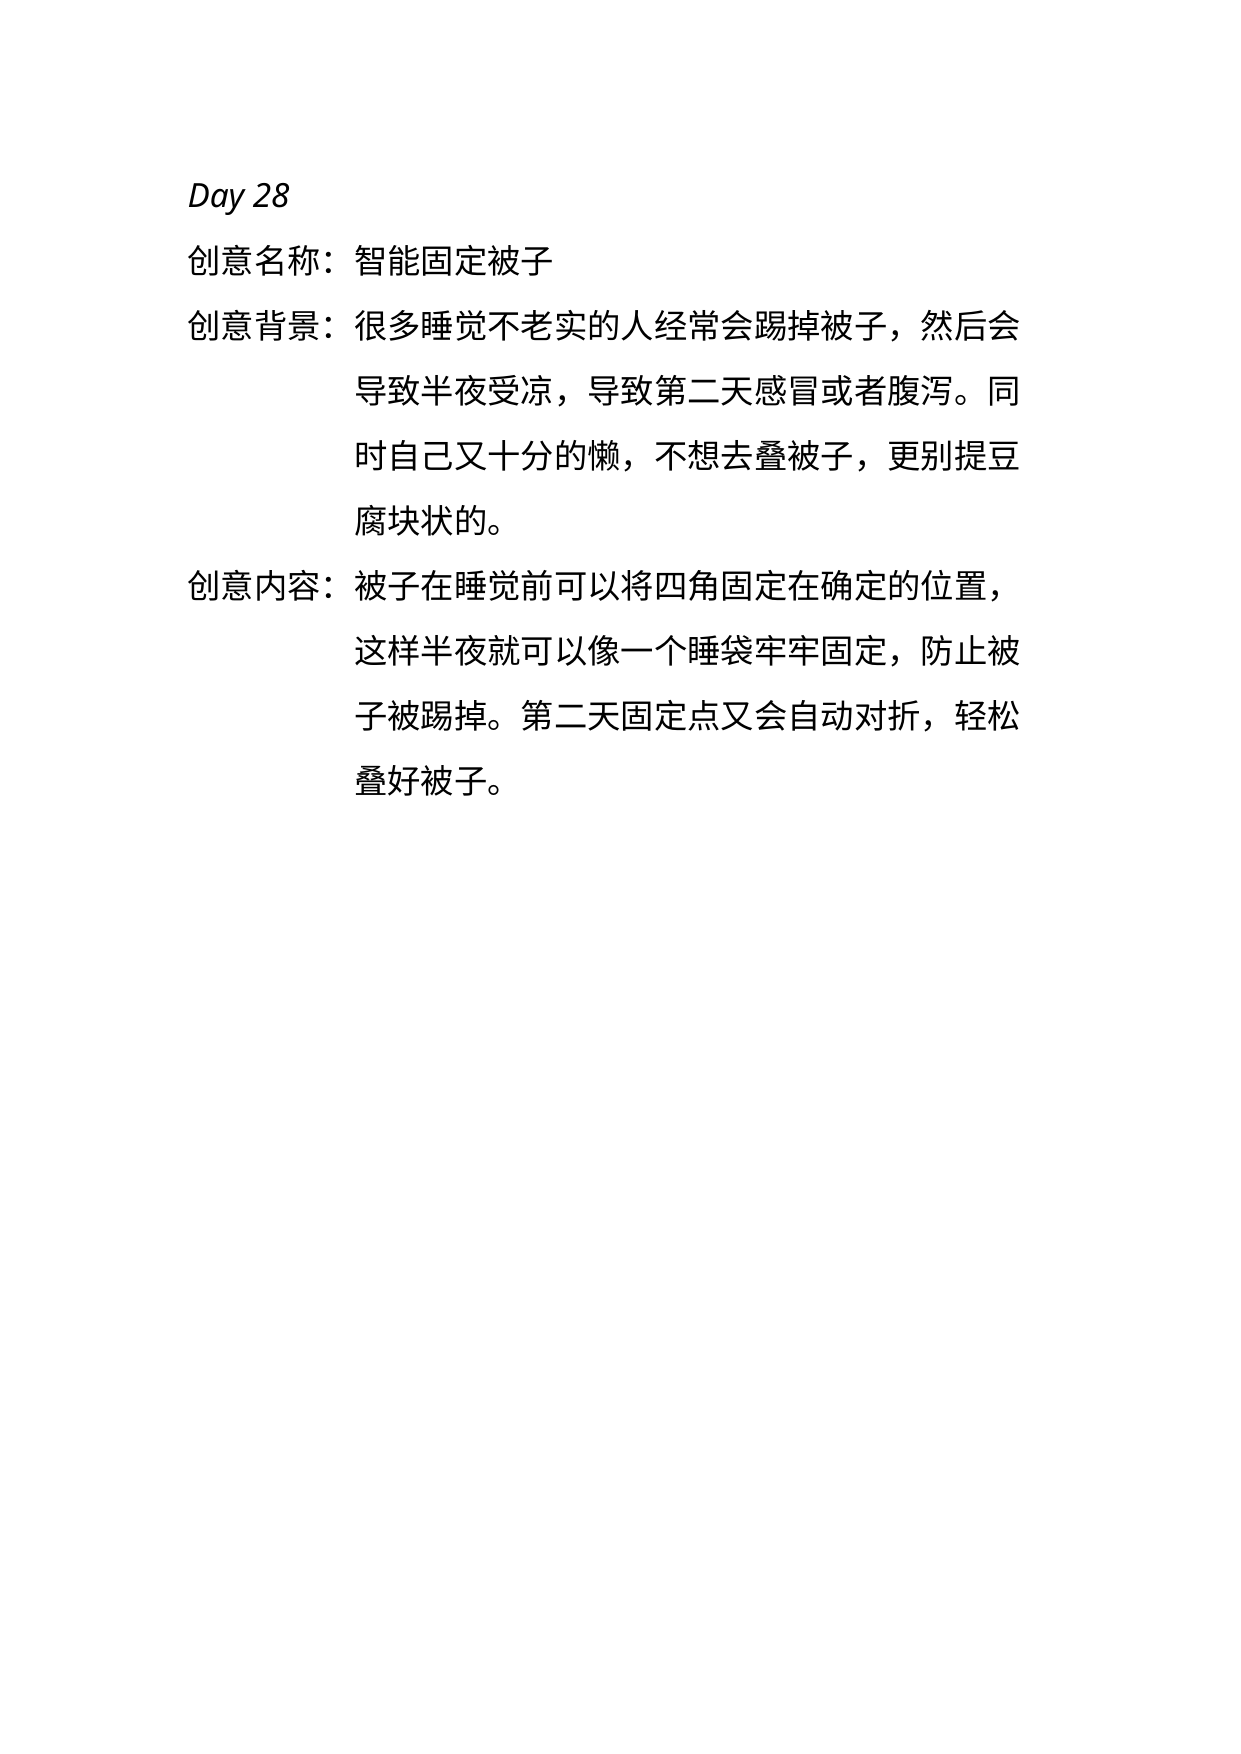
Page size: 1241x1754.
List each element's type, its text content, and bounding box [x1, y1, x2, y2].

text 创意内容：被子在睡觉前可以将四角固定在确定的位置，这样半夜就可以像一个睡袋牢牢固定，防止被子被踢掉。第二天固定点又会自动对折，轻松叠好被子。 [187, 552, 1053, 812]
text Day 28 [187, 162, 1053, 227]
text 创意名称：智能固定被子 [187, 227, 1053, 292]
text 创意背景：很多睡觉不老实的人经常会踢掉被子，然后会导致半夜受凉，导致第二天感冒或者腹泻。同时自己又十分的懒，不想去叠被子，更别提豆腐块状的。 [187, 292, 1053, 552]
